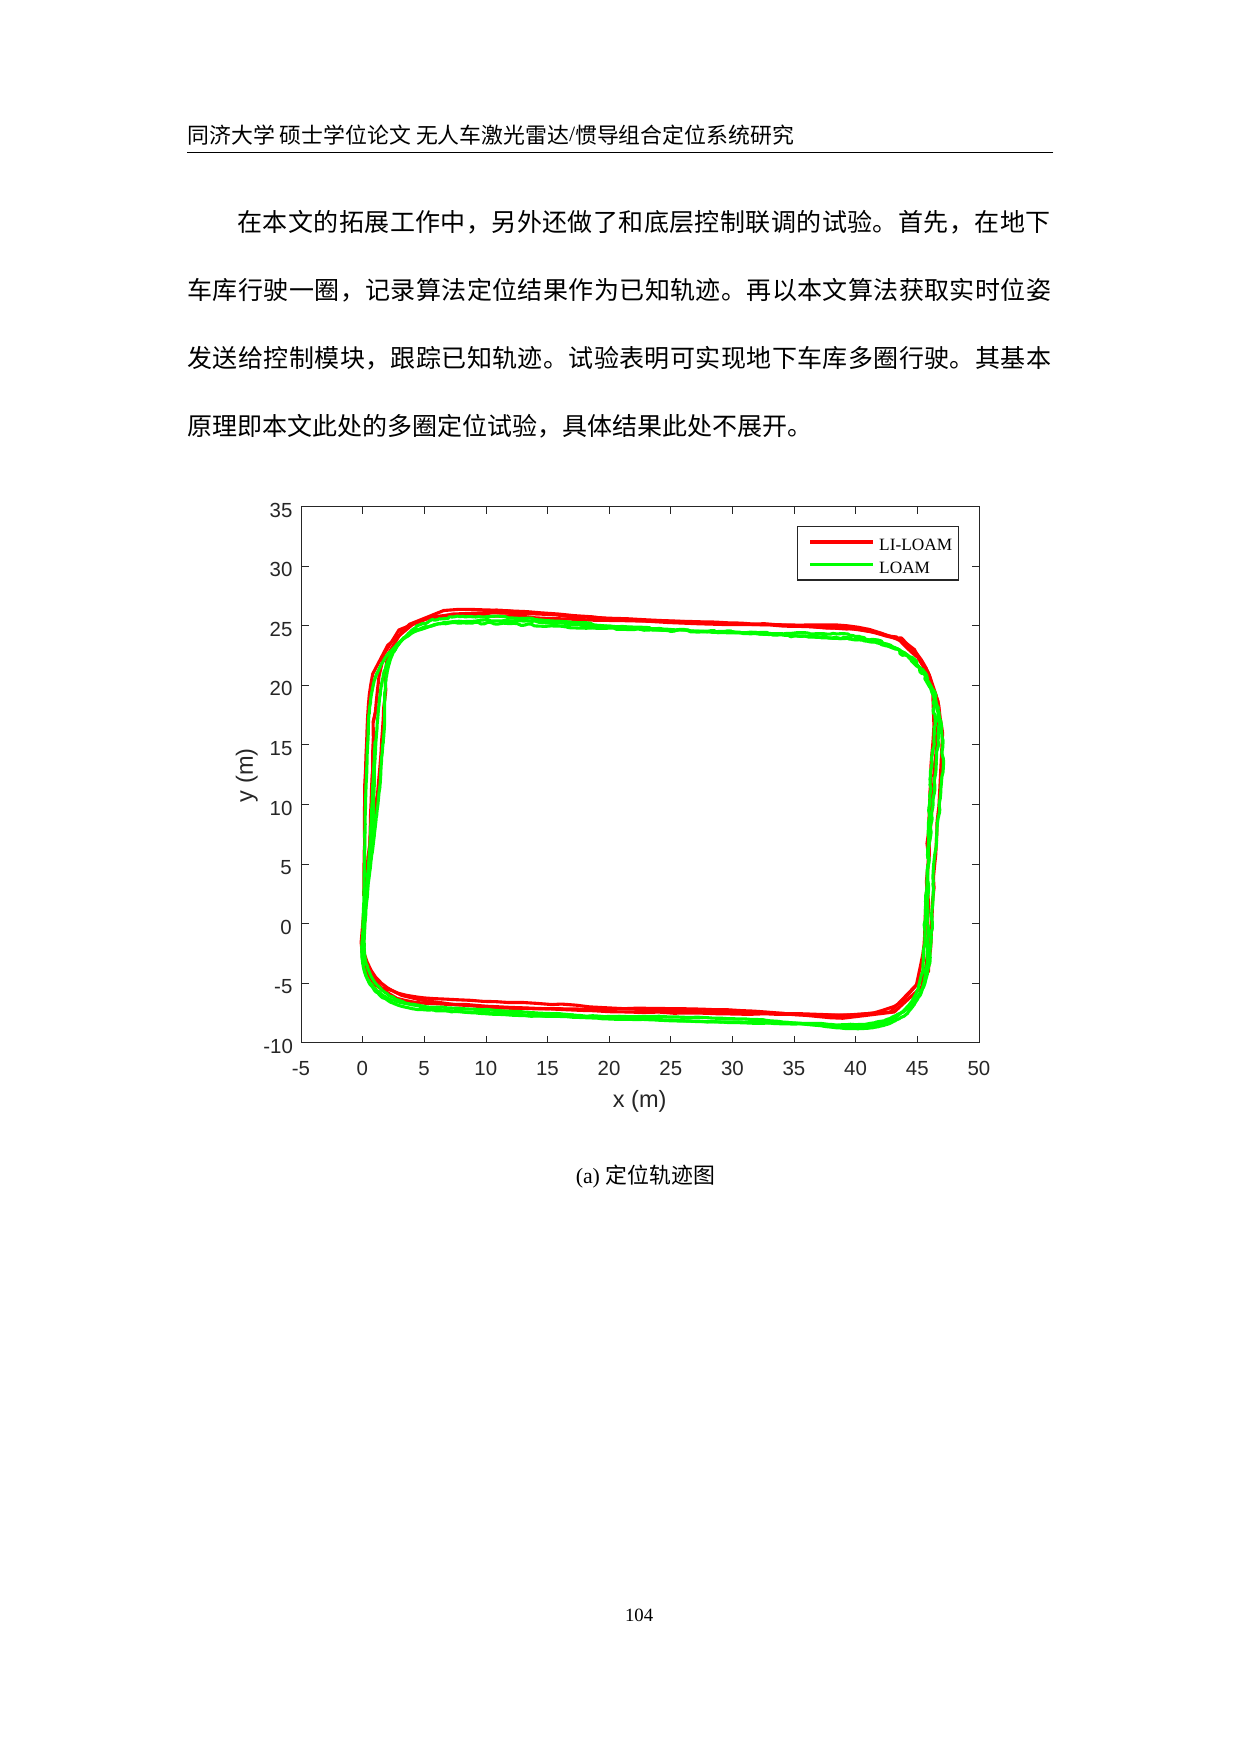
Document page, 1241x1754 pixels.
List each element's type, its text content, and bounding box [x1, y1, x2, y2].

text (a) 定位轨迹图 [187, 1157, 1053, 1191]
text 在本文的拓展工作中，另外还做了和底层控制联调的试验。首先，在地下车库行驶一圈，记录算法定位结果作为已知轨迹。再以本文算法获取实时位姿，发送给控制模块，跟踪已知轨迹。试验表明可实现地下车库多圈行驶。其基本原理即本文此处的多圈定位试验，具体结果此处不展开。 [187, 186, 1053, 458]
